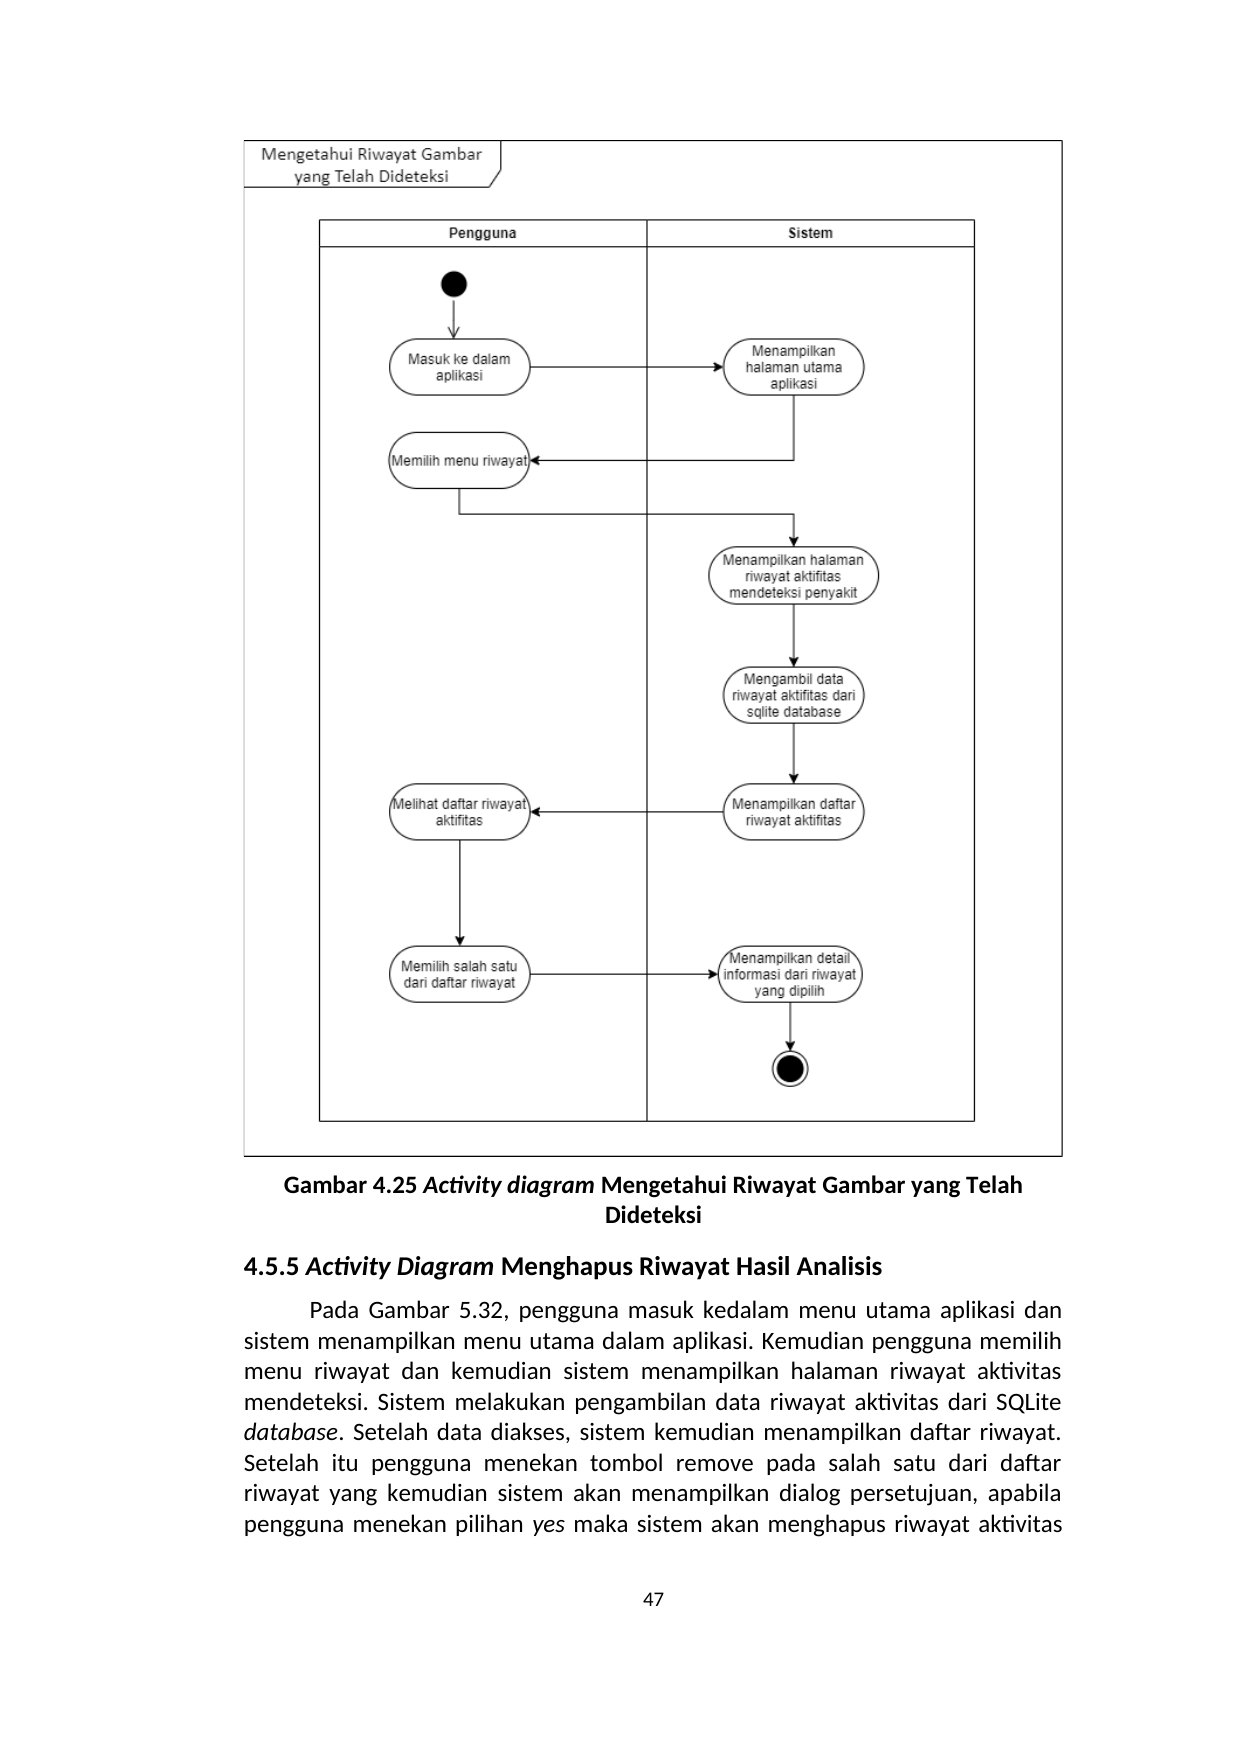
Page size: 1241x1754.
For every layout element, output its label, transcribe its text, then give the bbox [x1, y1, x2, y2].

picture [243, 140, 1063, 1157]
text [244, 1294, 1063, 1538]
subtitle Activity Diagram Menghapus Riwayat Hasil Analisis [244, 1249, 1063, 1282]
